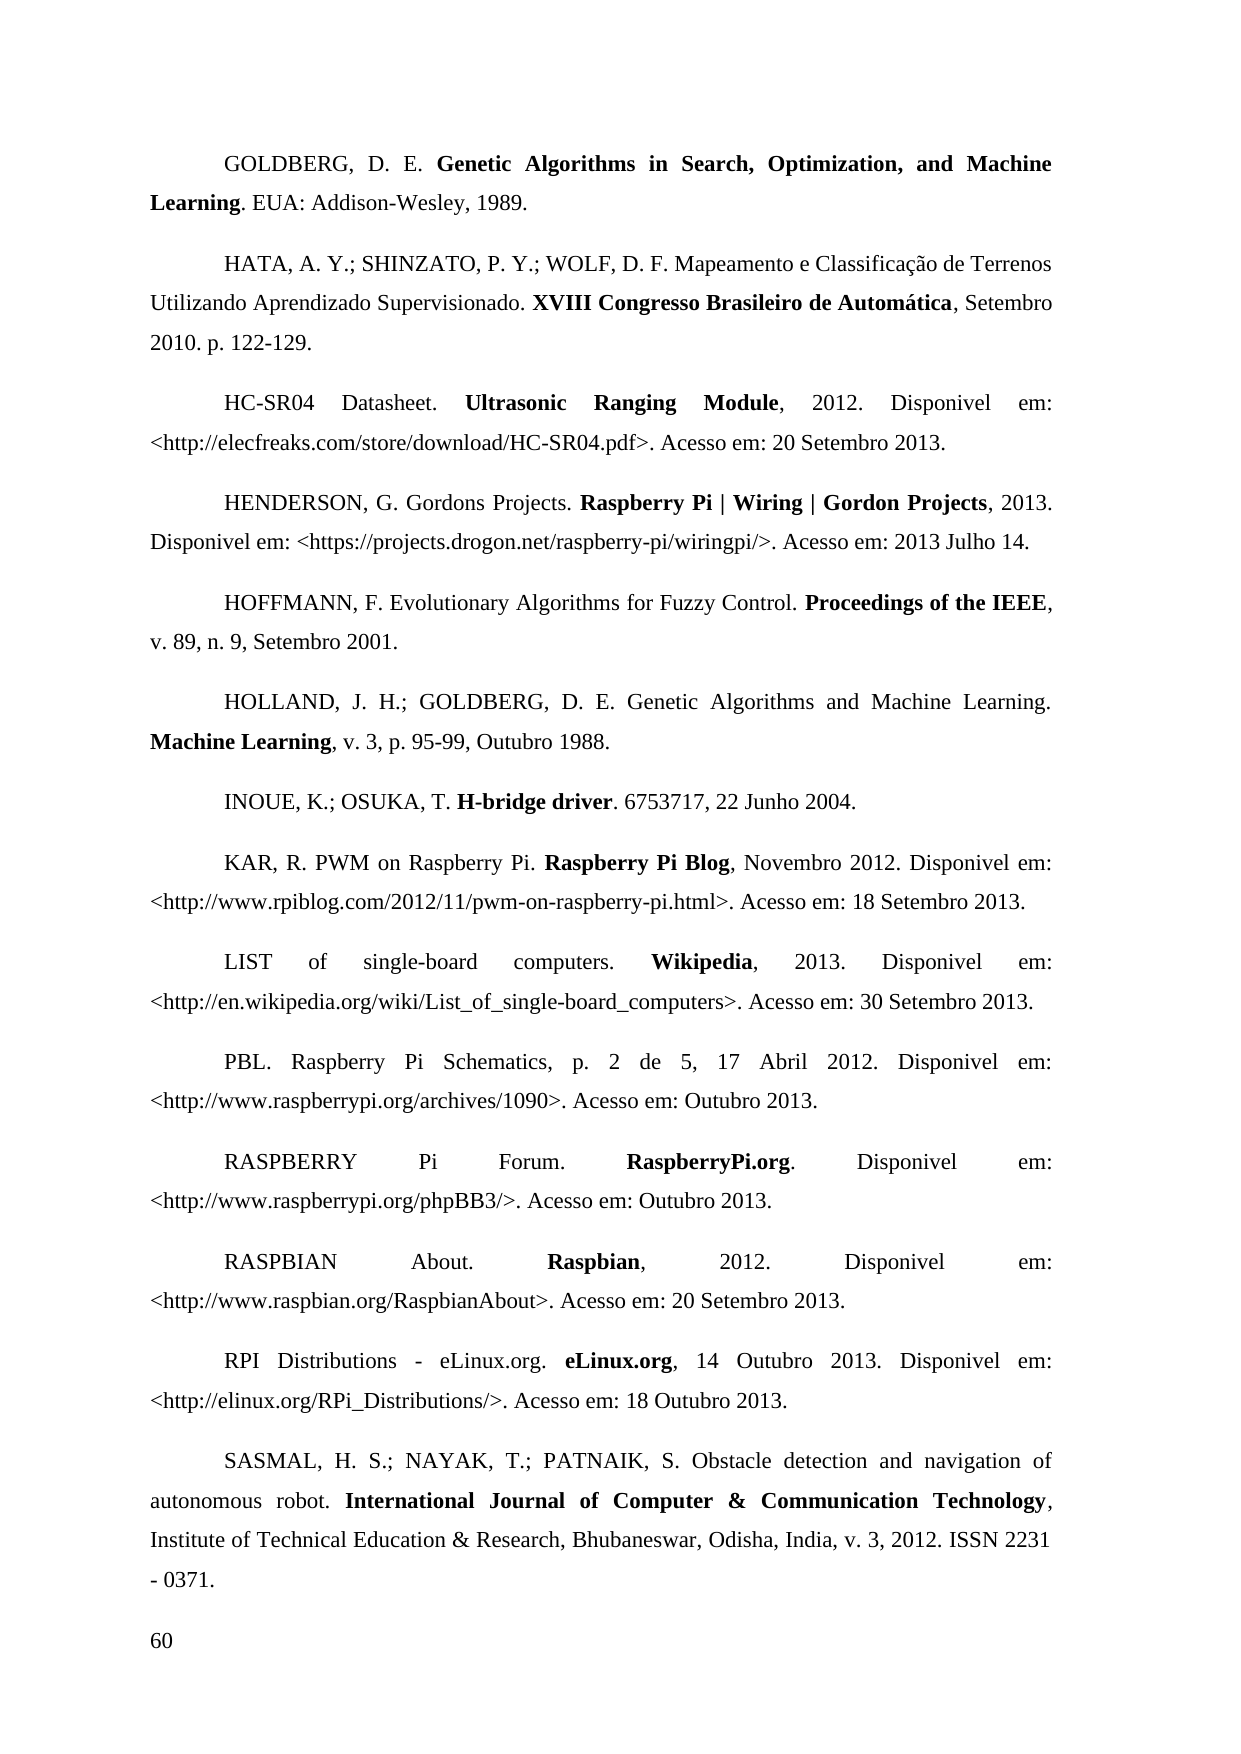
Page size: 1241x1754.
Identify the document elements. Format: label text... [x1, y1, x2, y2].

text RASPBERRY Pi Forum. RaspberryPi.org. Disponivel em: <http://www.raspberrypi.org/phpBB3/>. Acesso em: Outubro 2013. [150, 1148, 1053, 1214]
text GOLDBERG, D. E. Genetic Algorithms in Search, Optimization, and Machine Learning. EUA: Addison-Wesley, 1989. [150, 150, 1053, 216]
text INOUE, K.; OSUKA, T. H-bridge driver. 6753717, 22 Junho 2004. [150, 788, 1053, 814]
text LIST of single-board computers. Wikipedia, 2013. Disponivel em: <http://en.wikipedia.org/wiki/List_of_single-board_computers>. Acesso em: 30 Setembro 2013. [150, 948, 1053, 1014]
text SASMAL, H. S.; NAYAK, T.; PATNAIK, S. Obstacle detection and navigation of autonomous robot. International Journal of Computer & Communication Technology, Institute of Technical Education & Research, Bhubaneswar, Odisha, India, v. 3, 2012. ISSN 2231 - 0371. [150, 1447, 1053, 1592]
text HATA, A. Y.; SHINZATO, P. Y.; WOLF, D. F. Mapeamento e Classificação de Terrenos Utilizando Aprendizado Supervisionado. XVIII Congresso Brasileiro de Automática, Setembro 2010. p. 122-129. [150, 250, 1053, 355]
text PBL. Raspberry Pi Schematics, p. 2 de 5, 17 Abril 2012. Disponivel em: <http://www.raspberrypi.org/archives/1090>. Acesso em: Outubro 2013. [150, 1048, 1053, 1114]
text RASPBIAN About. Raspbian, 2012. Disponivel em: <http://www.raspbian.org/RaspbianAbout>. Acesso em: 20 Setembro 2013. [150, 1248, 1053, 1313]
text HOLLAND, J. H.; GOLDBERG, D. E. Genetic Algorithms and Machine Learning. Machine Learning, v. 3, p. 95-99, Outubro 1988. [150, 688, 1053, 754]
text HENDERSON, G. Gordons Projects. Raspberry Pi | Wiring | Gordon Projects, 2013. Disponivel em: <https://projects.drogon.net/raspberry-pi/wiringpi/>. Acesso em: 2013 Julho 14. [150, 489, 1053, 555]
text HOFFMANN, F. Evolutionary Algorithms for Fuzzy Control. Proceedings of the IEEE, v. 89, n. 9, Setembro 2001. [150, 589, 1053, 654]
text KAR, R. PWM on Raspberry Pi. Raspberry Pi Blog, Novembro 2012. Disponivel em: <http://www.rpiblog.com/2012/11/pwm-on-raspberry-pi.html>. Acesso em: 18 Setembro 2013. [150, 848, 1053, 914]
text RPI Distributions - eLinux.org. eLinux.org, 14 Outubro 2013. Disponivel em: <http://elinux.org/RPi_Distributions/>. Acesso em: 18 Outubro 2013. [150, 1347, 1053, 1413]
text HC-SR04 Datasheet. Ultrasonic Ranging Module, 2012. Disponivel em: <http://elecfreaks.com/store/download/HC-SR04.pdf>. Acesso em: 20 Setembro 2013. [150, 389, 1053, 455]
